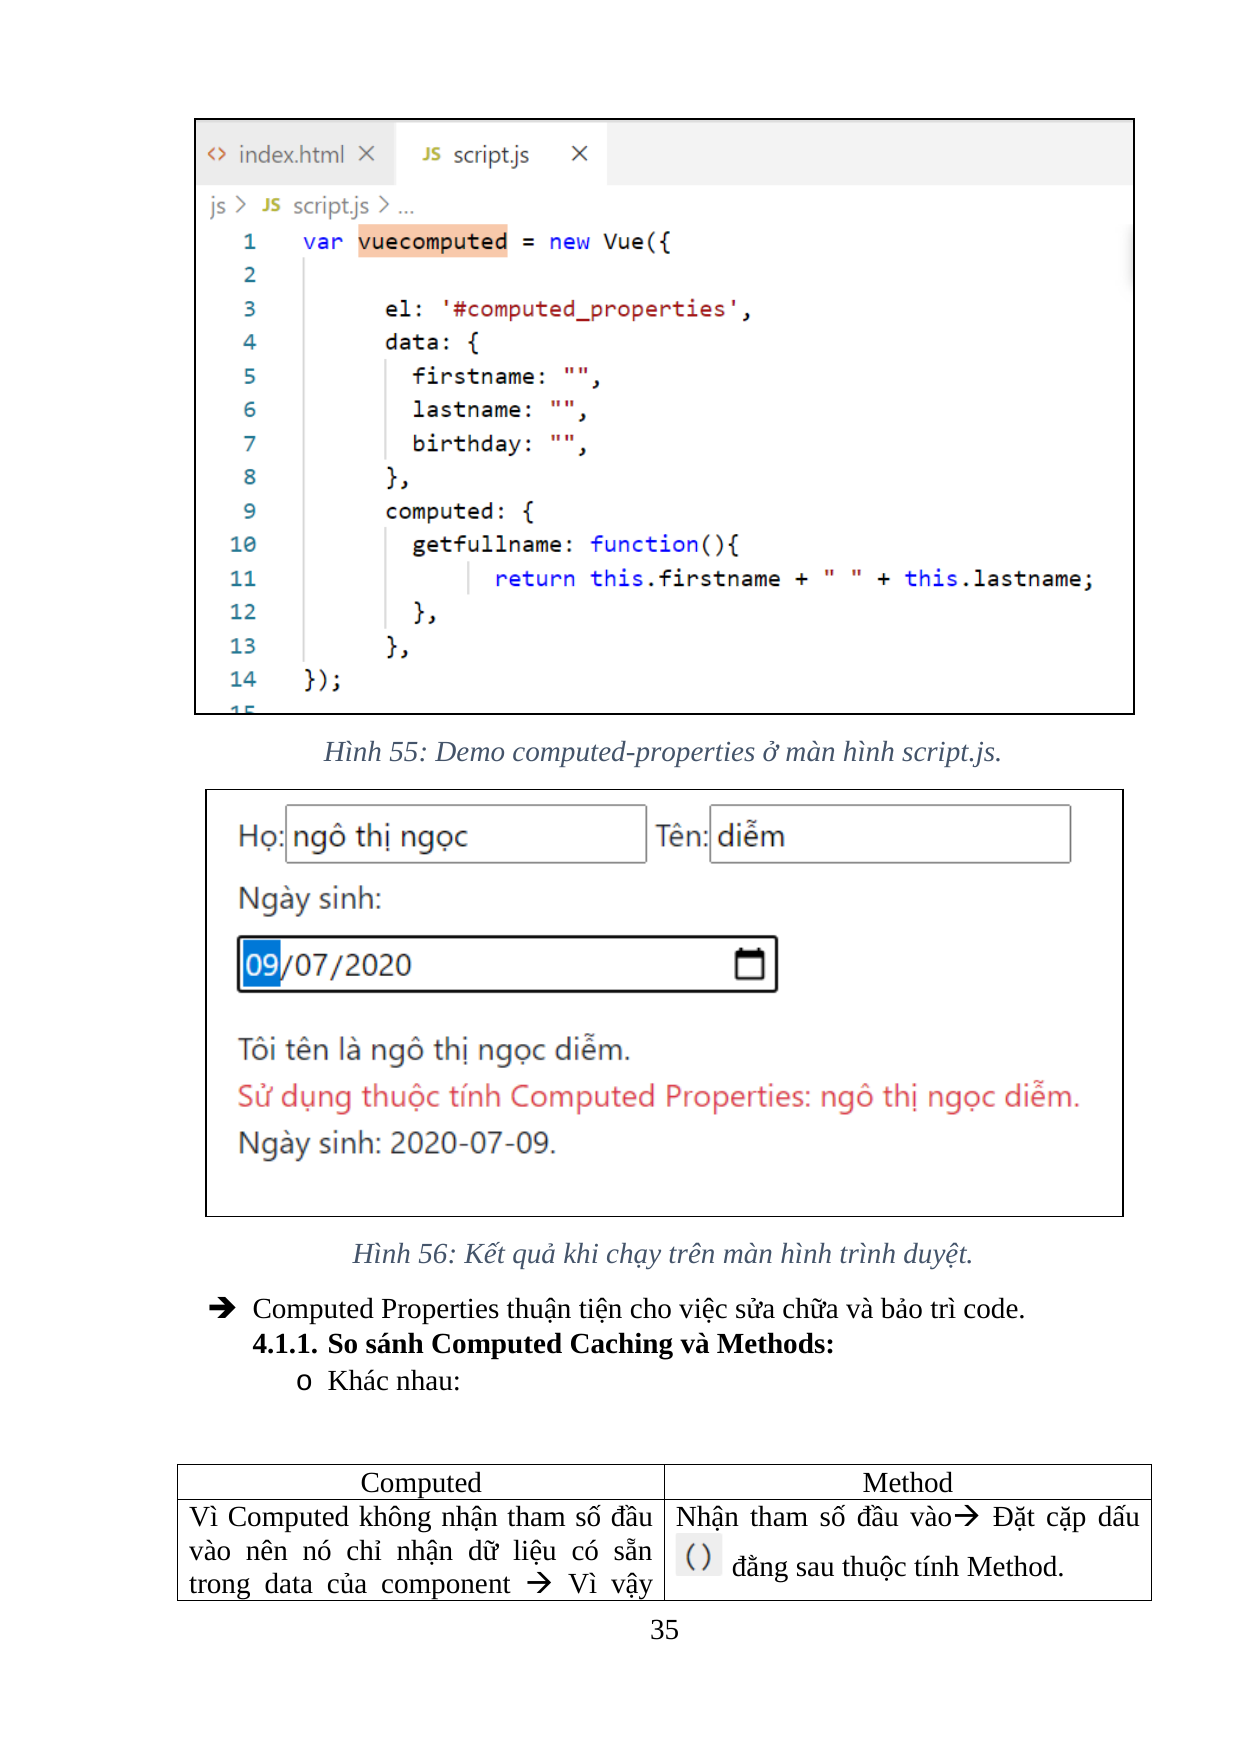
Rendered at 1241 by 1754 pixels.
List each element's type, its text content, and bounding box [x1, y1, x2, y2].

picture [207, 790, 1122, 1216]
table_header Computed [178, 1465, 664, 1498]
picture [675, 1533, 725, 1576]
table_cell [178, 1500, 664, 1600]
list Computed Properties thuận tiện cho việc sửa chữa và bảo trì code. [207, 1291, 1152, 1324]
text Hình 56: Kết quả khi chạy trên màn hình trình duyệt. [177, 1236, 1152, 1270]
list Khác nhau: [295, 1363, 1152, 1399]
table_header Method [665, 1465, 1151, 1498]
picture [196, 120, 1133, 713]
list So sánh Computed Caching và Methods: [252, 1326, 1152, 1360]
text Hình 55: Demo computed-properties ở màn hình script.js. [177, 734, 1152, 768]
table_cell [665, 1500, 1151, 1600]
